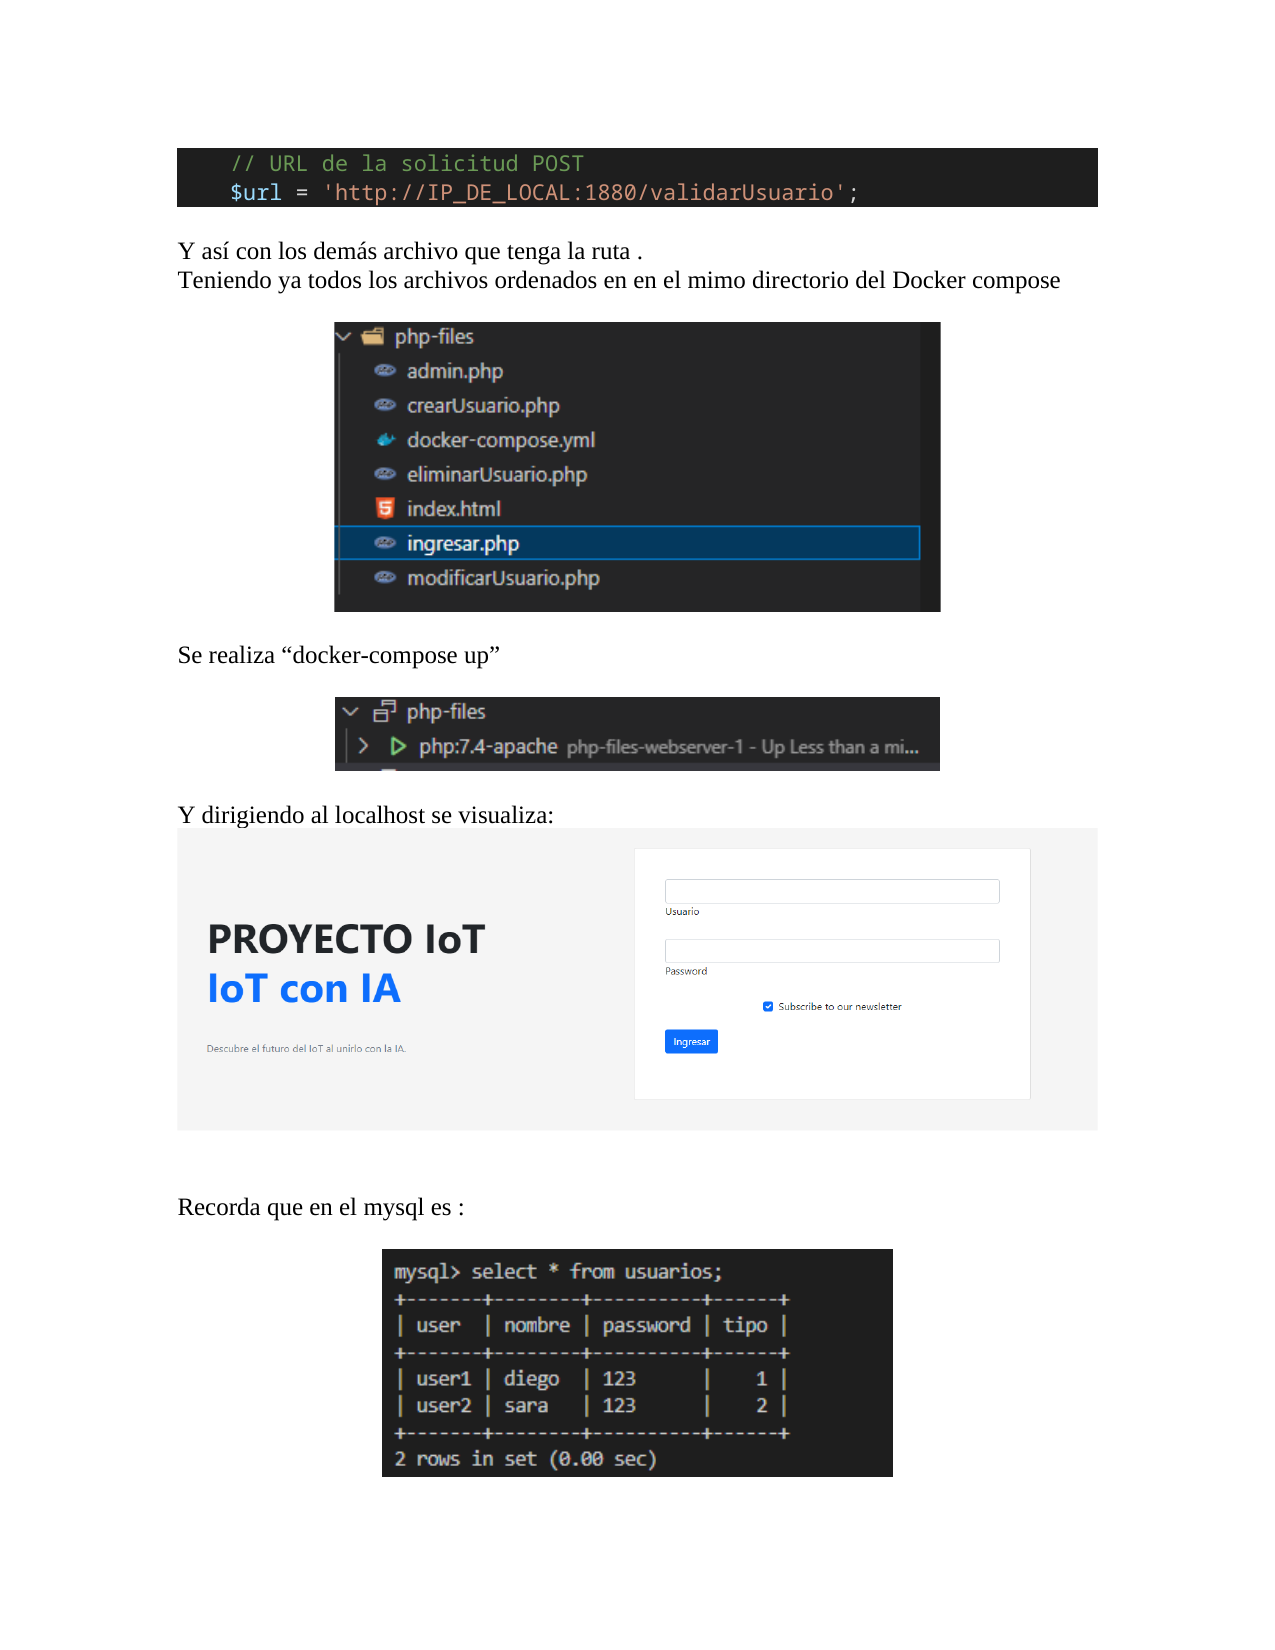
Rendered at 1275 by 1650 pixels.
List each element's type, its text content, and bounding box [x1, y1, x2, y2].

text Y así con los demás archivo que tenga la ruta . [177, 236, 1098, 265]
text Recorda que en el mysql es : [177, 1192, 1098, 1221]
text Teniendo ya todos los archivos ordenados en en el mimo directorio del Docker compose [177, 265, 1098, 293]
picture [382, 1249, 893, 1477]
text Y dirigiendo al localhost se visualiza: [177, 800, 1098, 828]
picture [177, 828, 1098, 1192]
text $url = 'http://IP_DE_LOCAL:1880/validarUsuario'; [177, 177, 1098, 207]
picture [334, 322, 941, 612]
text Se realiza “docker-compose up” [177, 640, 1098, 669]
picture [335, 697, 940, 771]
text // URL de la solicitud POST [177, 148, 1098, 177]
